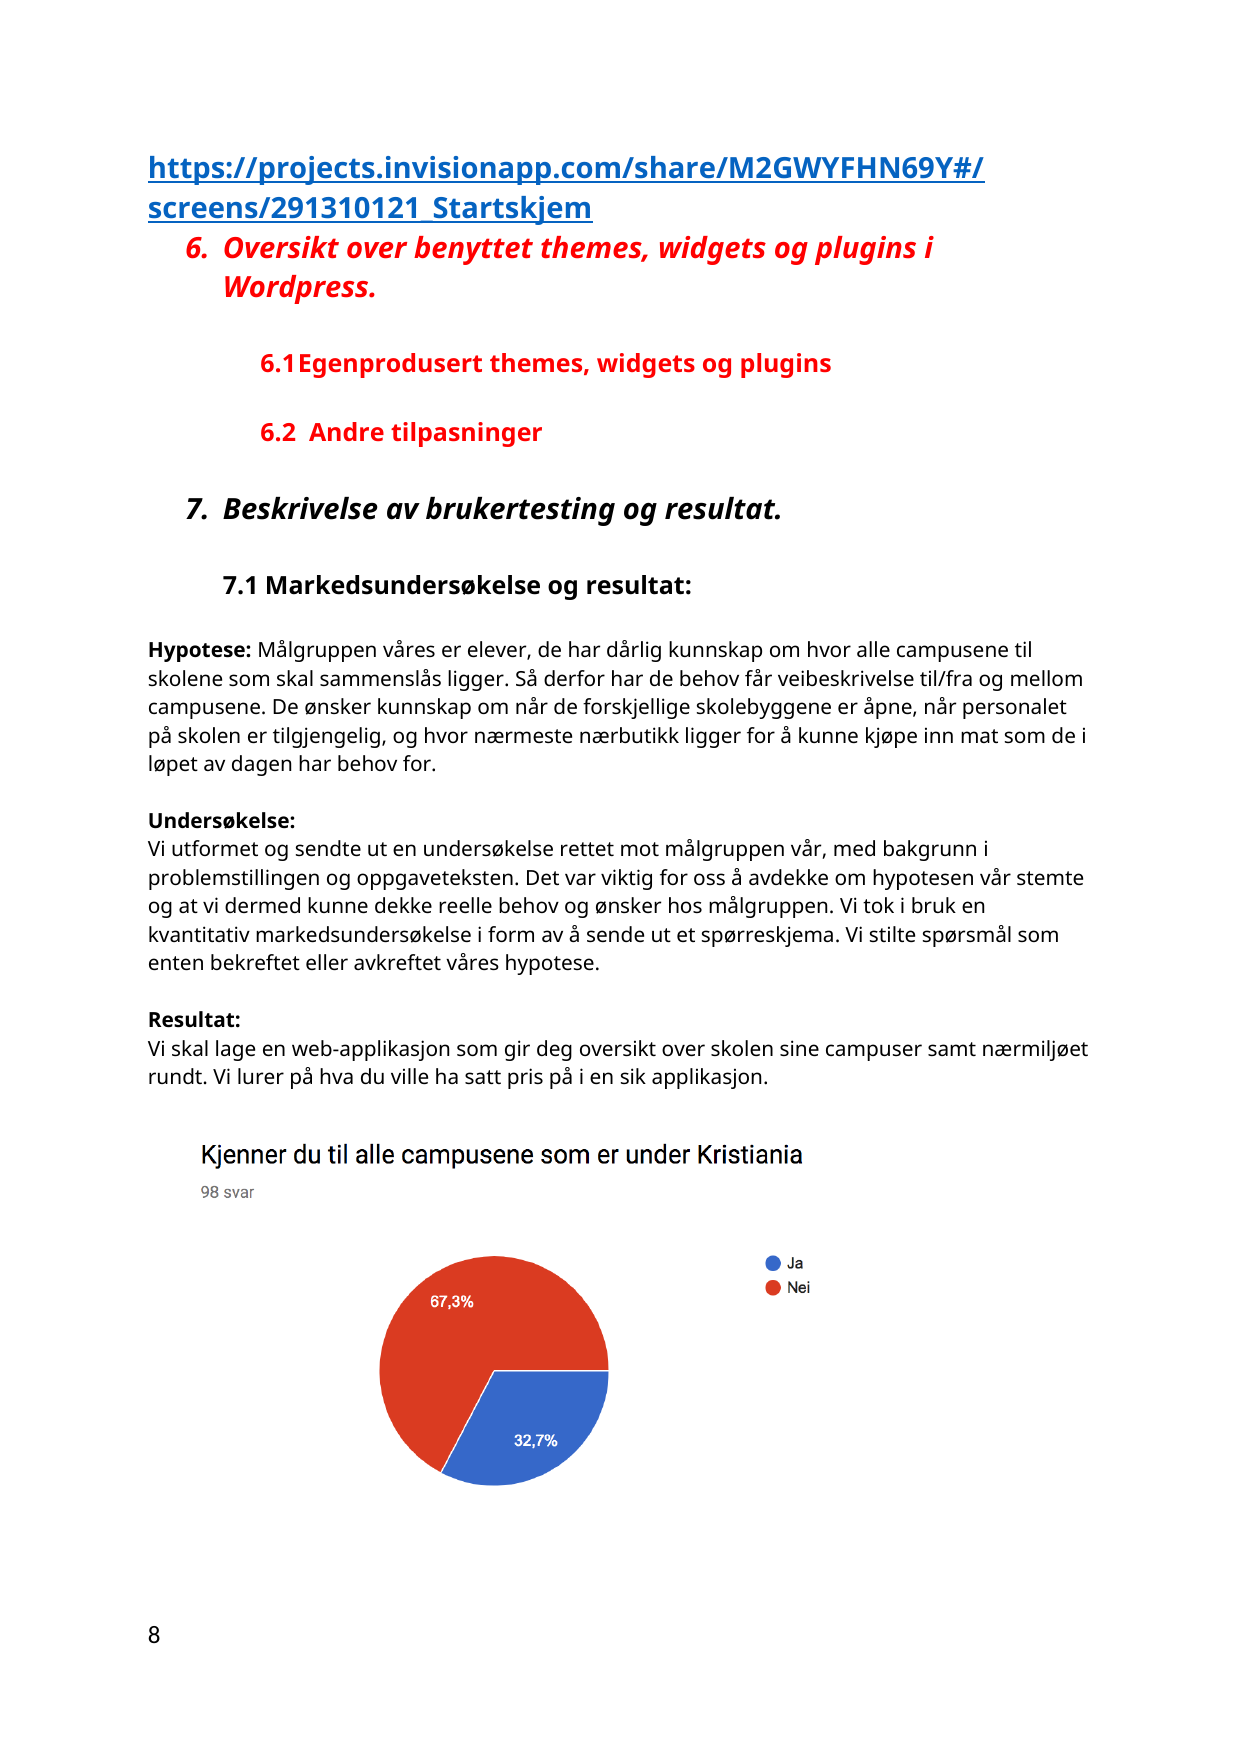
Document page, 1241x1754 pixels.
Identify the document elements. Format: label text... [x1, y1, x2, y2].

text Vi utformet og sendte ut en undersøkelse rettet mot målgruppen vår, med bakgrunn i problemstillingen og oppgaveteksten. Det var viktig for oss å avdekke om hypotesen vår stemte og at vi dermed kunne dekke reelle behov og ønsker hos målgruppen. Vi tok i bruk en kvantitativ markedsundersøkelse i form av å sende ut et spørreskjema. Vi stilte spørsmål som enten bekreftet eller avkreftet våres hypotese. [148, 834, 1092, 977]
picture [147, 1090, 1130, 1591]
list Egenprodusert themes, widgets og plugins [260, 346, 1092, 380]
list Beskrivelse av brukertesting og resultat. [185, 488, 1092, 528]
text 6.2 Andre tilpasninger [260, 414, 1092, 448]
text Resultat: [148, 1005, 1092, 1034]
text Hypotese: Målgruppen våres er elever, de har dårlig kunnskap om hvor alle campusene til skolene som skal sammenslås ligger. Så derfor har de behov får veibeskrivelse til/fra og mellom campusene. De ønsker kunnskap om når de forskjellige skolebyggene er åpne, når personalet på skolen er tilgjengelig, og hvor nærmeste nærbutikk ligger for å kunne kjøpe inn mat som de i løpet av dagen har behov for. [148, 636, 1092, 778]
text https://projects.invisionapp.com/share/M2GWYFHN69Y#/screens/291310121_Startskjem [148, 148, 1092, 227]
list 7.1 Markedsundersøkelse og resultat: [223, 567, 1092, 601]
text Vi skal lage en web-applikasjon som gir deg oversikt over skolen sine campuser samt nærmiljøet rundt. Vi lurer på hva du ville ha satt pris på i en sik applikasjon. [148, 1034, 1092, 1090]
text Undersøkelse: [148, 806, 1092, 834]
list Oversikt over benyttet themes, widgets og plugins i Wordpress. [185, 227, 1092, 306]
